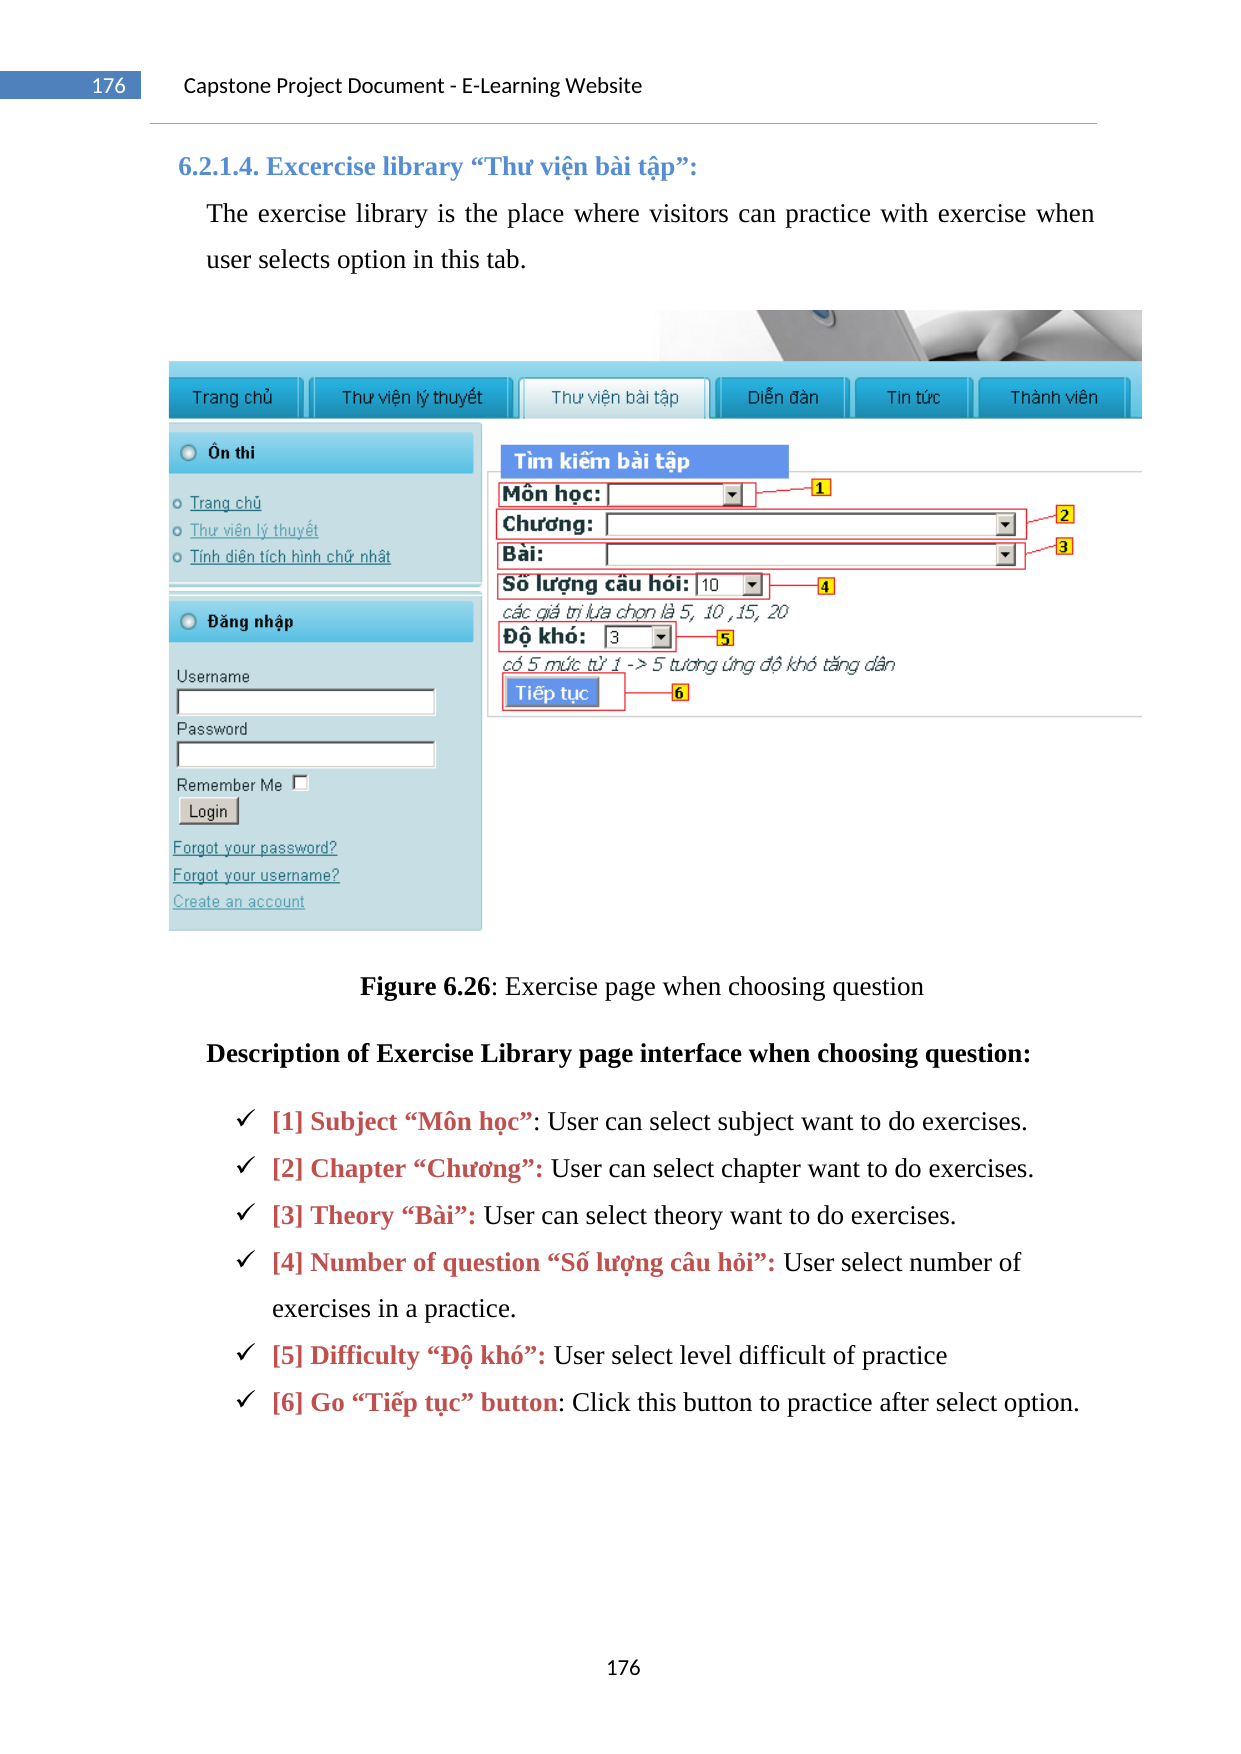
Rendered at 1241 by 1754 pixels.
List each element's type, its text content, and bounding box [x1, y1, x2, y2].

text The exercise library is the place where visitors can practice with exercise when user selects option in this tab. [206, 197, 1097, 274]
text Figure 6.26: Exercise page when choosing question [187, 970, 1097, 1001]
list [5] Difficulty “Độ khó”: User select level difficult of practice [234, 1339, 1097, 1370]
subtitle 6.2.1.4. Excercise library “Thư viện bài tập”: [178, 150, 1097, 181]
list [2] Chapter “Chương”: User can select chapter want to do exercises. [234, 1152, 1097, 1183]
list [3] Theory “Bài”: User can select theory want to do exercises. [234, 1199, 1097, 1230]
picture [168, 310, 1142, 936]
list [4] Number of question “Số lượng câu hỏi”: User select number of exercises in a practice. [234, 1246, 1097, 1323]
list [6] Go “Tiếp tục” button: Click this button to practice after select option. [234, 1386, 1097, 1417]
text Description of Exercise Library page interface when choosing question: [206, 1037, 1097, 1069]
list [1] Subject “Môn học”: User can select subject want to do exercises. [234, 1105, 1097, 1136]
